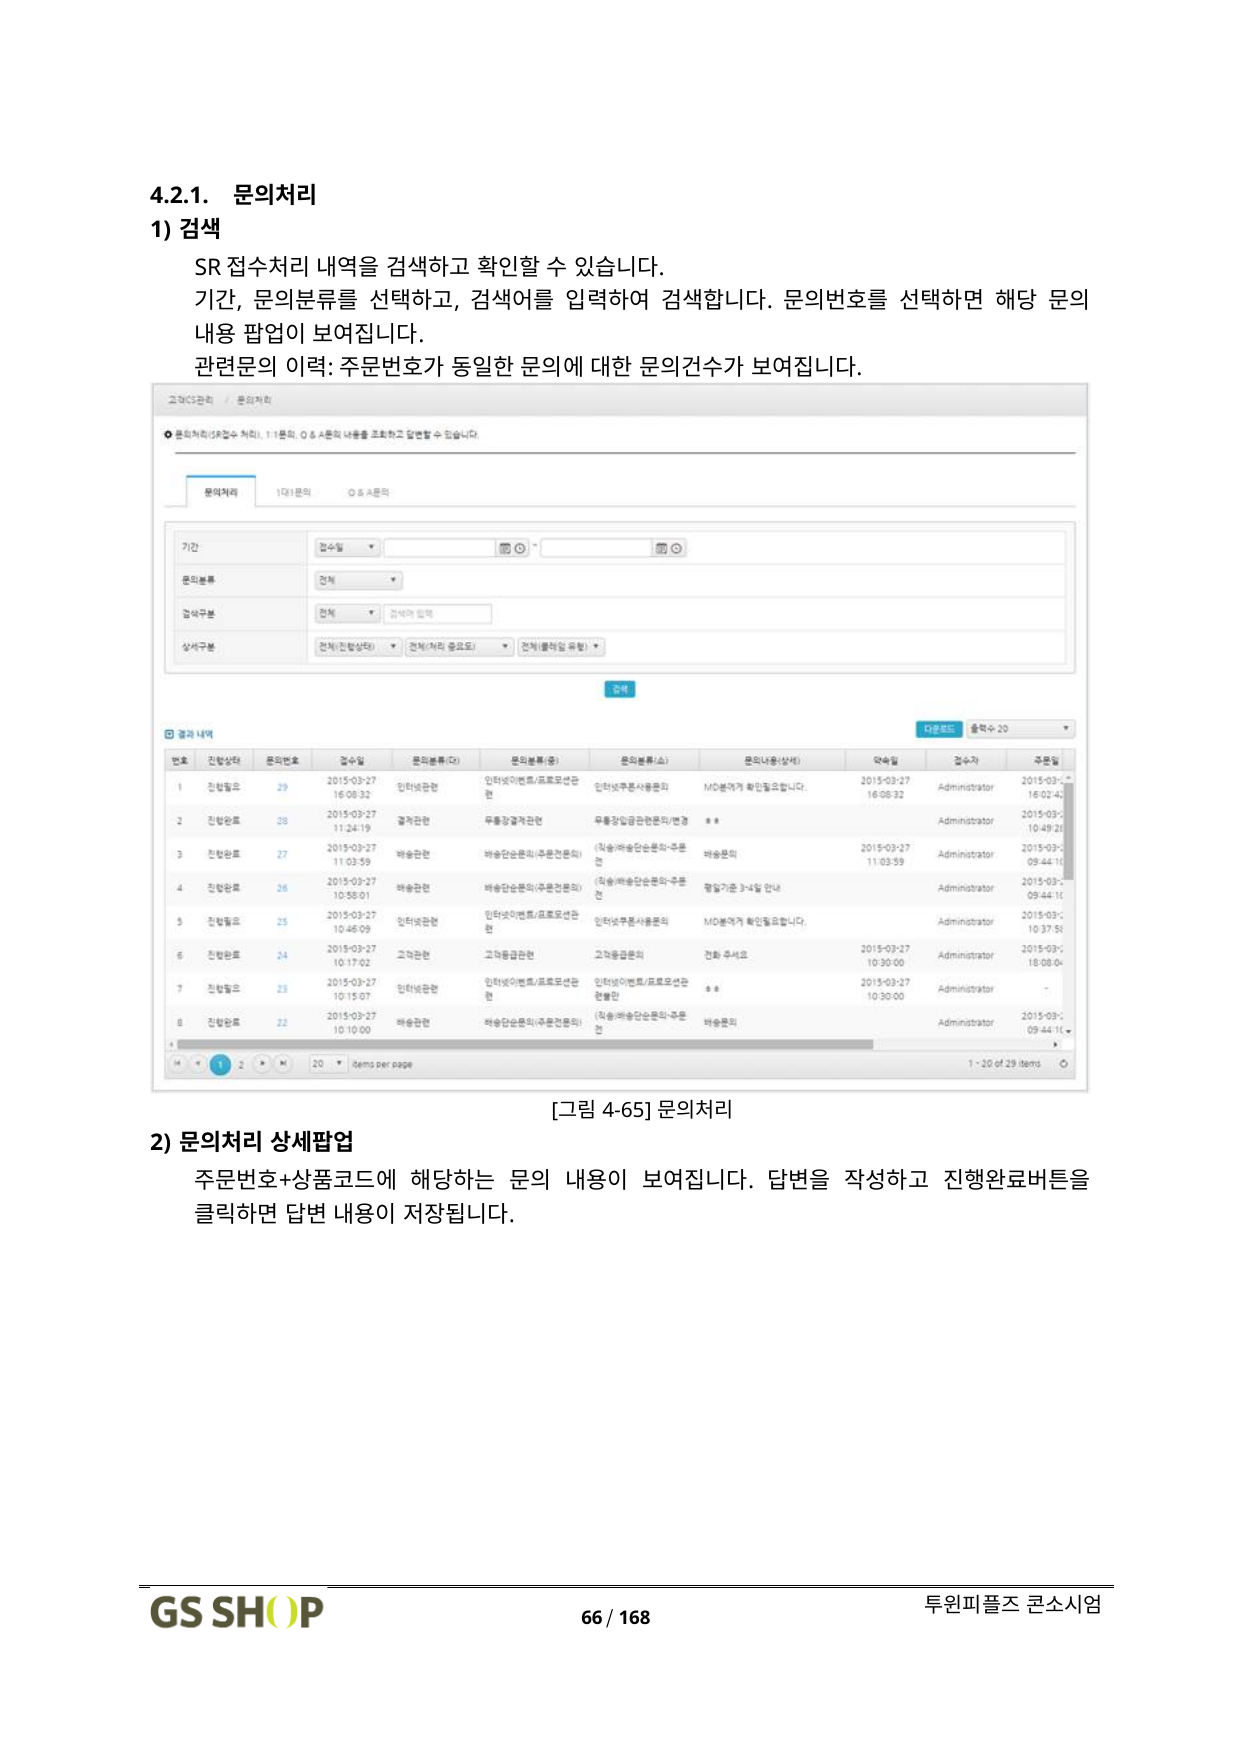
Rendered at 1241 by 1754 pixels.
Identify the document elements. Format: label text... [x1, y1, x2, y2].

subtitle 검색 [150, 211, 1090, 244]
text 관련문의 이력: 주문번호가 동일한 문의에 대한 문의건수가 보여집니다. [194, 349, 1090, 382]
text SR접수처리 내역을 검색하고 확인할 수 있습니다. [194, 249, 1090, 282]
picture [150, 1587, 328, 1631]
picture [150, 382, 1091, 1094]
subtitle 문의처리 상세팝업 [150, 1124, 1090, 1157]
text 주문번호+상품코드에 해당하는 문의 내용이 보여집니다. 답변을 작성하고 진행완료버튼을 클릭하면 답변 내용이 저장됩니다. [194, 1162, 1090, 1229]
subtitle 문의처리 [150, 177, 1067, 211]
text 기간, 문의분류를 선택하고, 검색어를 입력하여 검색합니다. 문의번호를 선택하면 해당 문의 내용 팝업이 보여집니다. [194, 282, 1090, 349]
